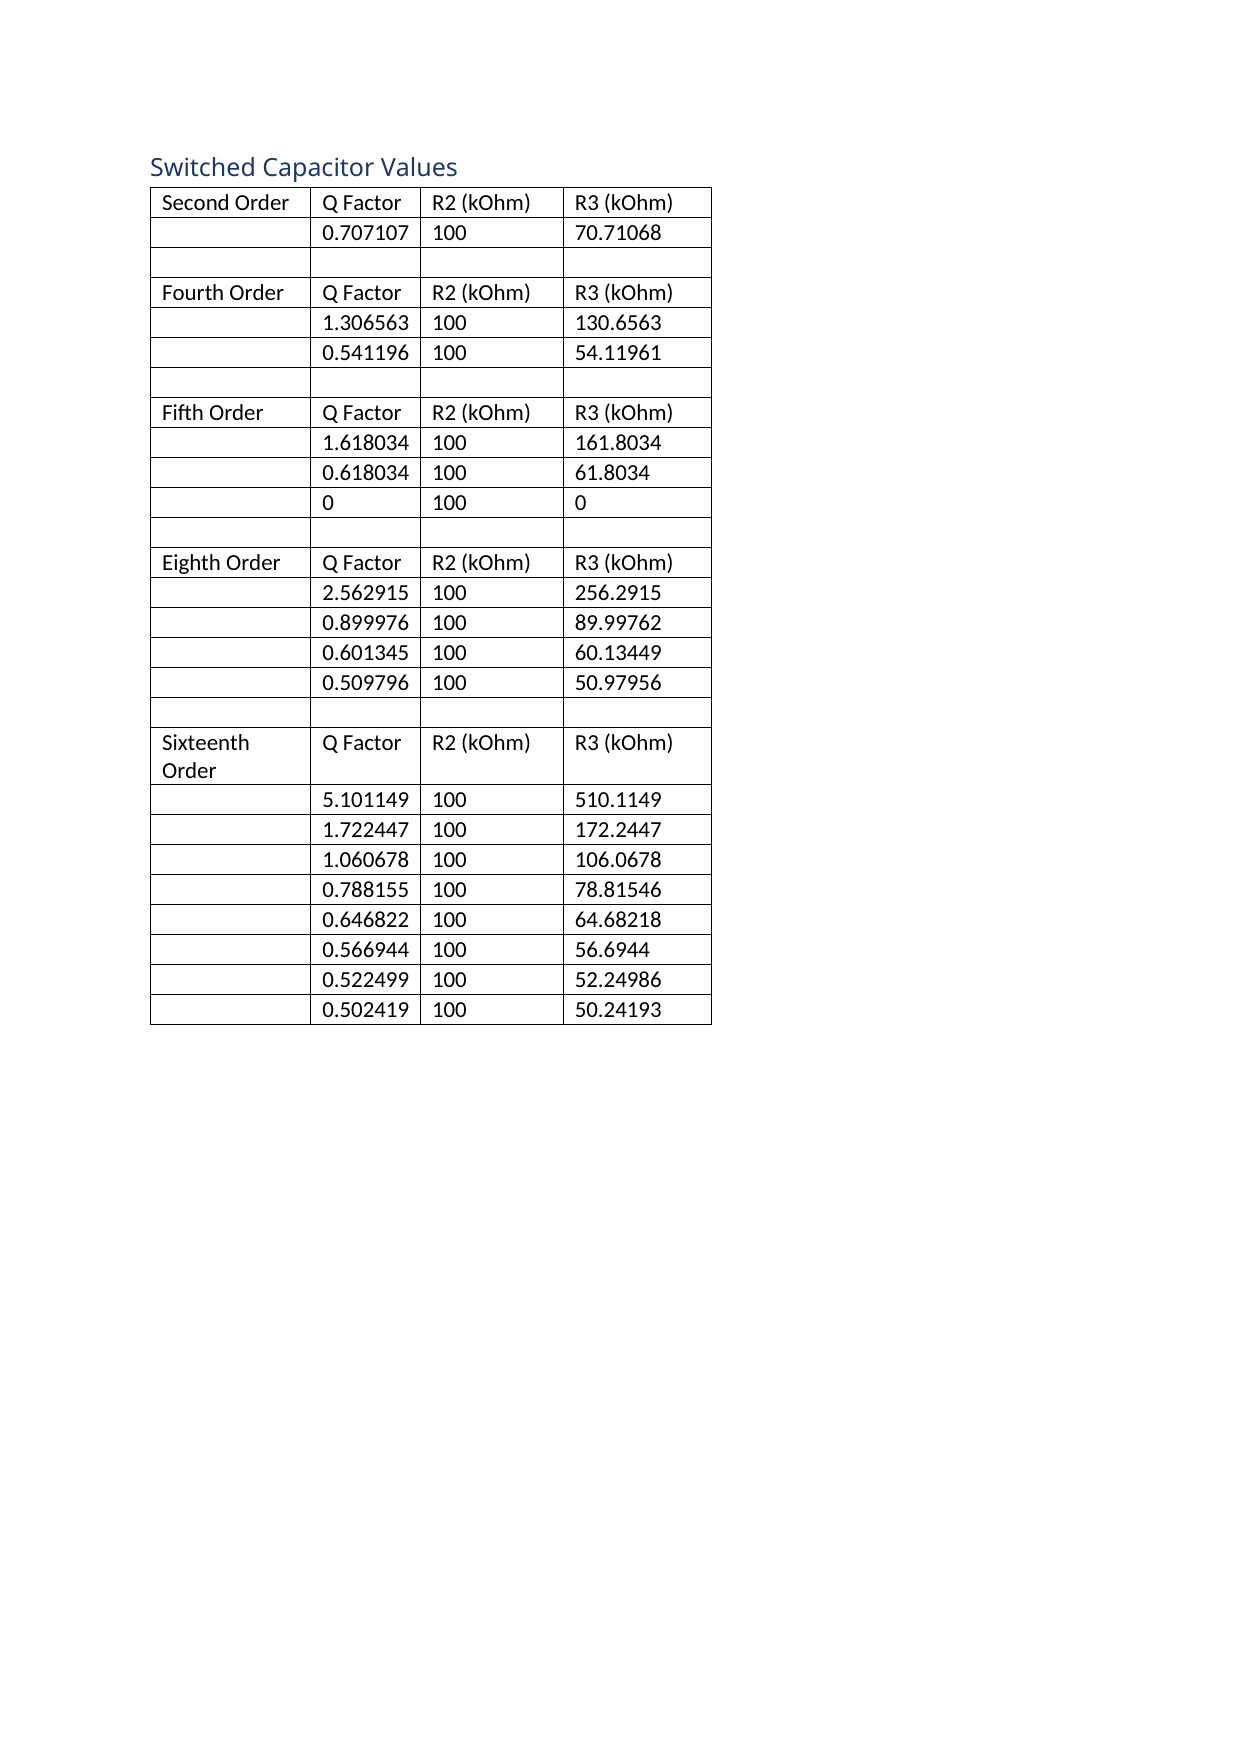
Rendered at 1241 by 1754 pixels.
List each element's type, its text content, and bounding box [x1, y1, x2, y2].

table_cell 510.1149 [564, 785, 711, 814]
table_cell [151, 845, 310, 874]
table_cell 60.13449 [564, 638, 711, 667]
table_cell 100 [421, 308, 563, 337]
subtitle Switched Capacitor Values [150, 150, 1090, 184]
table_cell Q Factor [311, 398, 420, 427]
table_cell R3 (kOhm) [564, 728, 711, 784]
table_cell Q Factor [311, 728, 420, 784]
table_cell 61.8034 [564, 458, 711, 487]
table_cell [564, 698, 711, 727]
table_cell 0 [311, 488, 420, 517]
table_cell [151, 608, 310, 637]
table_cell 64.68218 [564, 905, 711, 934]
table_cell [151, 428, 310, 457]
table_cell R2 (kOhm) [421, 278, 563, 307]
table_cell Fifth Order [151, 398, 310, 427]
table_cell [151, 698, 310, 727]
table_cell 100 [421, 458, 563, 487]
table_cell 50.24193 [564, 995, 711, 1024]
table_cell 100 [421, 845, 563, 874]
table_cell [151, 905, 310, 934]
table_cell 0.601345 [311, 638, 420, 667]
table_cell R3 (kOhm) [564, 398, 711, 427]
table_cell 2.562915 [311, 578, 420, 607]
table_cell 0.788155 [311, 875, 420, 904]
table_cell 0.522499 [311, 965, 420, 994]
table_cell R3 (kOhm) [564, 278, 711, 307]
table_cell 256.2915 [564, 578, 711, 607]
table_cell R2 (kOhm) [421, 548, 563, 577]
table_cell 52.24986 [564, 965, 711, 994]
table_cell [151, 815, 310, 844]
table_cell 0 [564, 488, 711, 517]
table_cell [421, 518, 563, 547]
table_cell 106.0678 [564, 845, 711, 874]
table_cell 0.566944 [311, 935, 420, 964]
table_cell R2 (kOhm) [421, 398, 563, 427]
table_cell [151, 308, 310, 337]
table_header Second Order [151, 188, 310, 217]
table_cell [151, 518, 310, 547]
table_cell [421, 698, 563, 727]
table_cell [311, 368, 420, 397]
table_cell [151, 638, 310, 667]
table_cell [151, 338, 310, 367]
table_cell 1.722447 [311, 815, 420, 844]
table_cell 100 [421, 995, 563, 1024]
table_cell Q Factor [311, 278, 420, 307]
table_cell 100 [421, 965, 563, 994]
table_cell 0.618034 [311, 458, 420, 487]
table_header R2 (kOhm) [421, 188, 563, 217]
table_cell Fourth Order [151, 278, 310, 307]
table_cell 100 [421, 935, 563, 964]
table_cell 100 [421, 218, 563, 247]
table_cell 0.646822 [311, 905, 420, 934]
table_cell [151, 458, 310, 487]
table_cell 89.99762 [564, 608, 711, 637]
table_cell 70.71068 [564, 218, 711, 247]
table_cell [151, 875, 310, 904]
table_header R3 (kOhm) [564, 188, 711, 217]
table_cell 100 [421, 578, 563, 607]
table_cell 100 [421, 875, 563, 904]
table_cell 172.2447 [564, 815, 711, 844]
table_cell [151, 248, 310, 277]
table_cell [564, 518, 711, 547]
table_header Q Factor [311, 188, 420, 217]
table_cell 78.81546 [564, 875, 711, 904]
table_cell [421, 248, 563, 277]
table_cell [151, 368, 310, 397]
table_cell R3 (kOhm) [564, 548, 711, 577]
table_cell 100 [421, 608, 563, 637]
table_cell [311, 698, 420, 727]
table_cell 0.509796 [311, 668, 420, 697]
table_cell 1.306563 [311, 308, 420, 337]
table_cell 56.6944 [564, 935, 711, 964]
table_cell 161.8034 [564, 428, 711, 457]
table_cell [151, 218, 310, 247]
table_cell [151, 578, 310, 607]
table_cell 100 [421, 638, 563, 667]
table_cell [151, 965, 310, 994]
table_cell 100 [421, 428, 563, 457]
table_cell 0.541196 [311, 338, 420, 367]
table_cell 0.707107 [311, 218, 420, 247]
table_cell 100 [421, 488, 563, 517]
table_cell 100 [421, 785, 563, 814]
table_cell [151, 785, 310, 814]
table_cell Sixteenth Order [151, 728, 310, 784]
table_cell [564, 368, 711, 397]
table_cell 1.060678 [311, 845, 420, 874]
table_cell 54.11961 [564, 338, 711, 367]
table_cell 130.6563 [564, 308, 711, 337]
table_cell 100 [421, 815, 563, 844]
table_cell [311, 518, 420, 547]
table_cell 50.97956 [564, 668, 711, 697]
table_cell R2 (kOhm) [421, 728, 563, 784]
table_cell Q Factor [311, 548, 420, 577]
table_cell [151, 935, 310, 964]
table_cell [151, 668, 310, 697]
table_cell [564, 248, 711, 277]
table_cell 0.899976 [311, 608, 420, 637]
table_cell 100 [421, 668, 563, 697]
table_cell 5.101149 [311, 785, 420, 814]
table_cell [311, 248, 420, 277]
table_cell 1.618034 [311, 428, 420, 457]
table_cell 100 [421, 905, 563, 934]
table_cell [421, 368, 563, 397]
table_cell Eighth Order [151, 548, 310, 577]
table_cell 0.502419 [311, 995, 420, 1024]
table_cell [151, 995, 310, 1024]
table_cell [151, 488, 310, 517]
table_cell 100 [421, 338, 563, 367]
